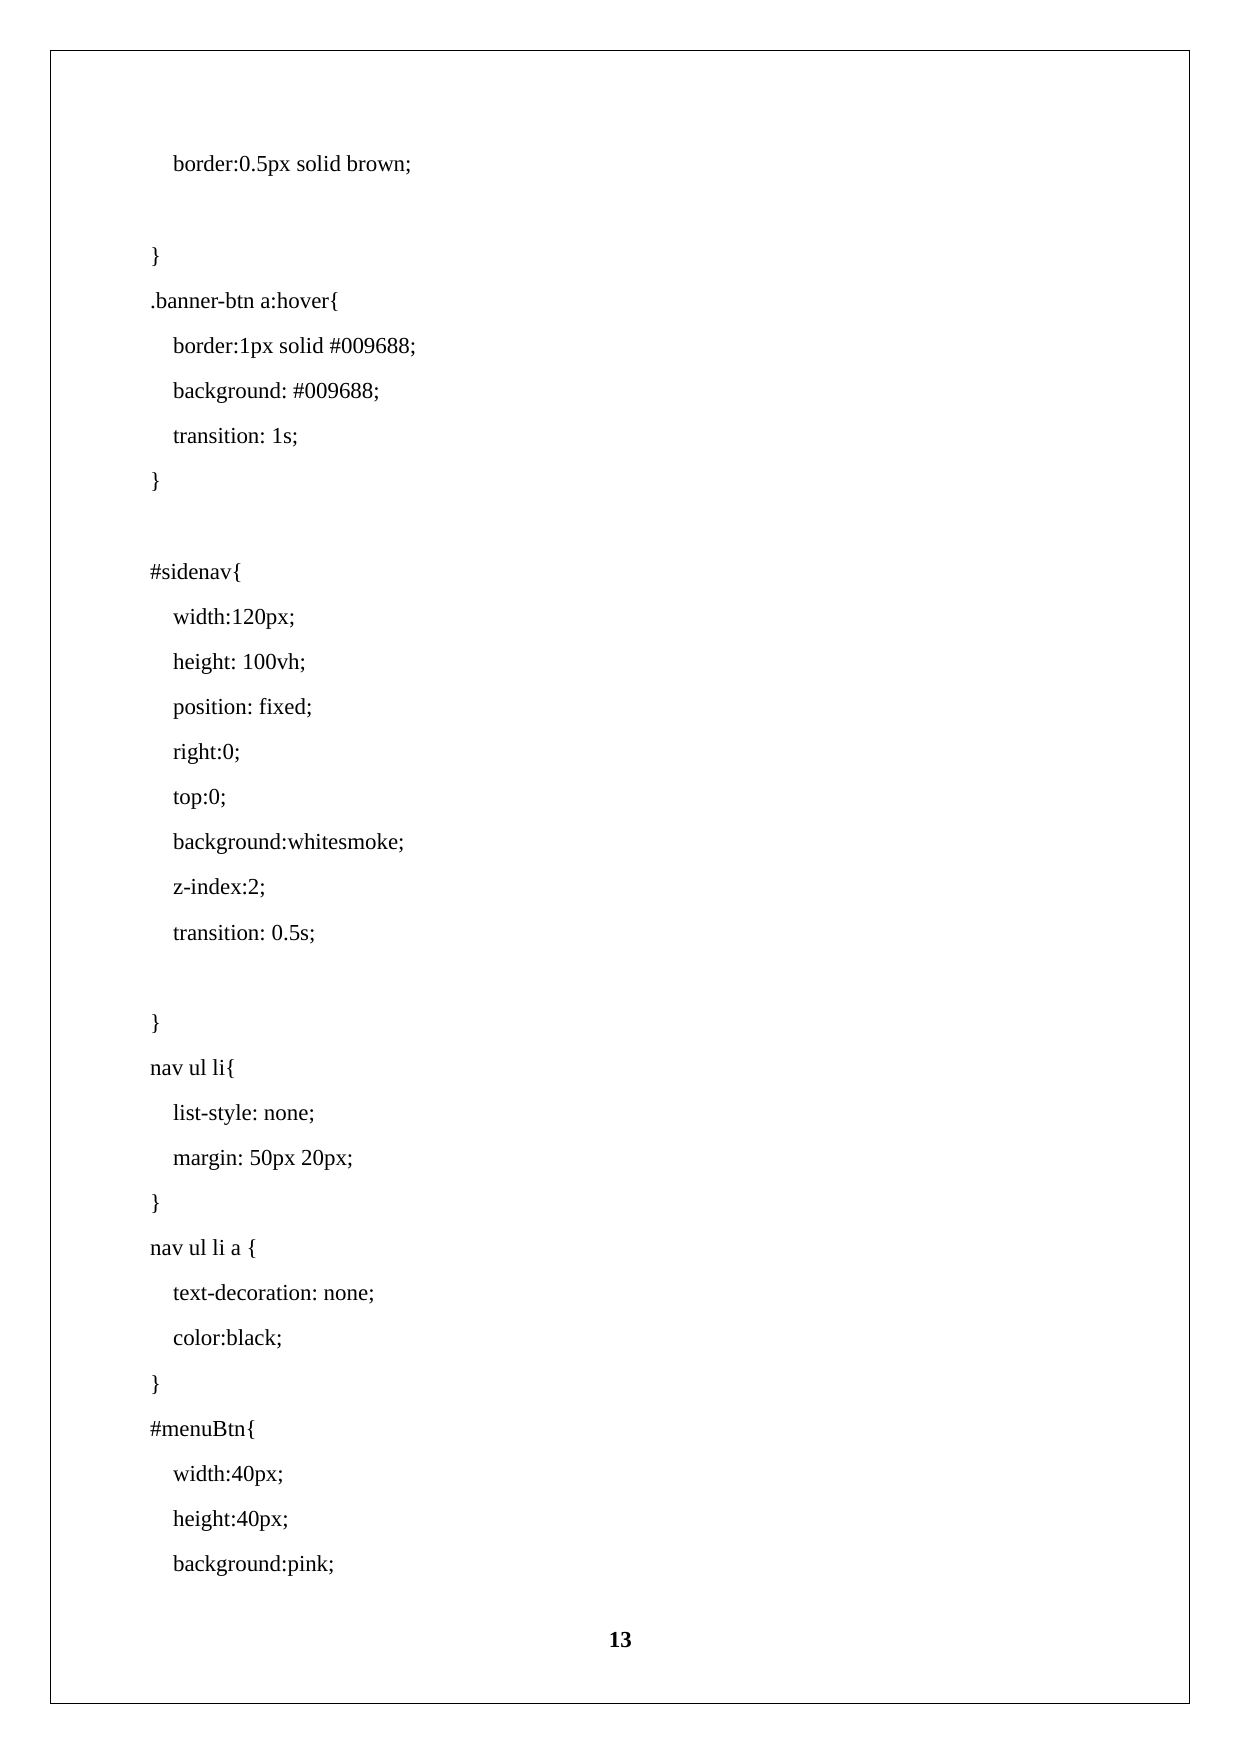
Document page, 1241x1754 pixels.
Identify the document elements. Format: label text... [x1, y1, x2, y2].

text width:40px; [150, 1460, 1090, 1486]
text background: #009688; [150, 377, 1090, 404]
text } [150, 242, 1090, 268]
text text-decoration: none; [150, 1279, 1090, 1306]
text right:0; [150, 738, 1090, 764]
text color:black; [150, 1324, 1090, 1351]
text } [150, 1369, 1090, 1396]
text } [150, 1009, 1090, 1035]
text border:0.5px solid brown; [150, 150, 1090, 176]
text .banner-btn a:hover{ [150, 287, 1090, 313]
text transition: 0.5s; [150, 918, 1090, 945]
text background:whitesmoke; [150, 828, 1090, 855]
text width:120px; [150, 603, 1090, 629]
text list-style: none; [150, 1099, 1090, 1125]
text transition: 1s; [150, 422, 1090, 449]
text height:40px; [150, 1505, 1090, 1531]
text height: 100vh; [150, 648, 1090, 674]
text top:0; [150, 783, 1090, 809]
text nav ul li a { [150, 1234, 1090, 1261]
text background:pink; [150, 1550, 1090, 1576]
text nav ul li{ [150, 1054, 1090, 1080]
text margin: 50px 20px; [150, 1144, 1090, 1170]
text #menuBtn{ [150, 1415, 1090, 1441]
text } [150, 1189, 1090, 1216]
text position: fixed; [150, 693, 1090, 719]
text #sidenav{ [150, 558, 1090, 584]
text } [150, 467, 1090, 494]
text z-index:2; [150, 873, 1090, 900]
text border:1px solid #009688; [150, 332, 1090, 358]
